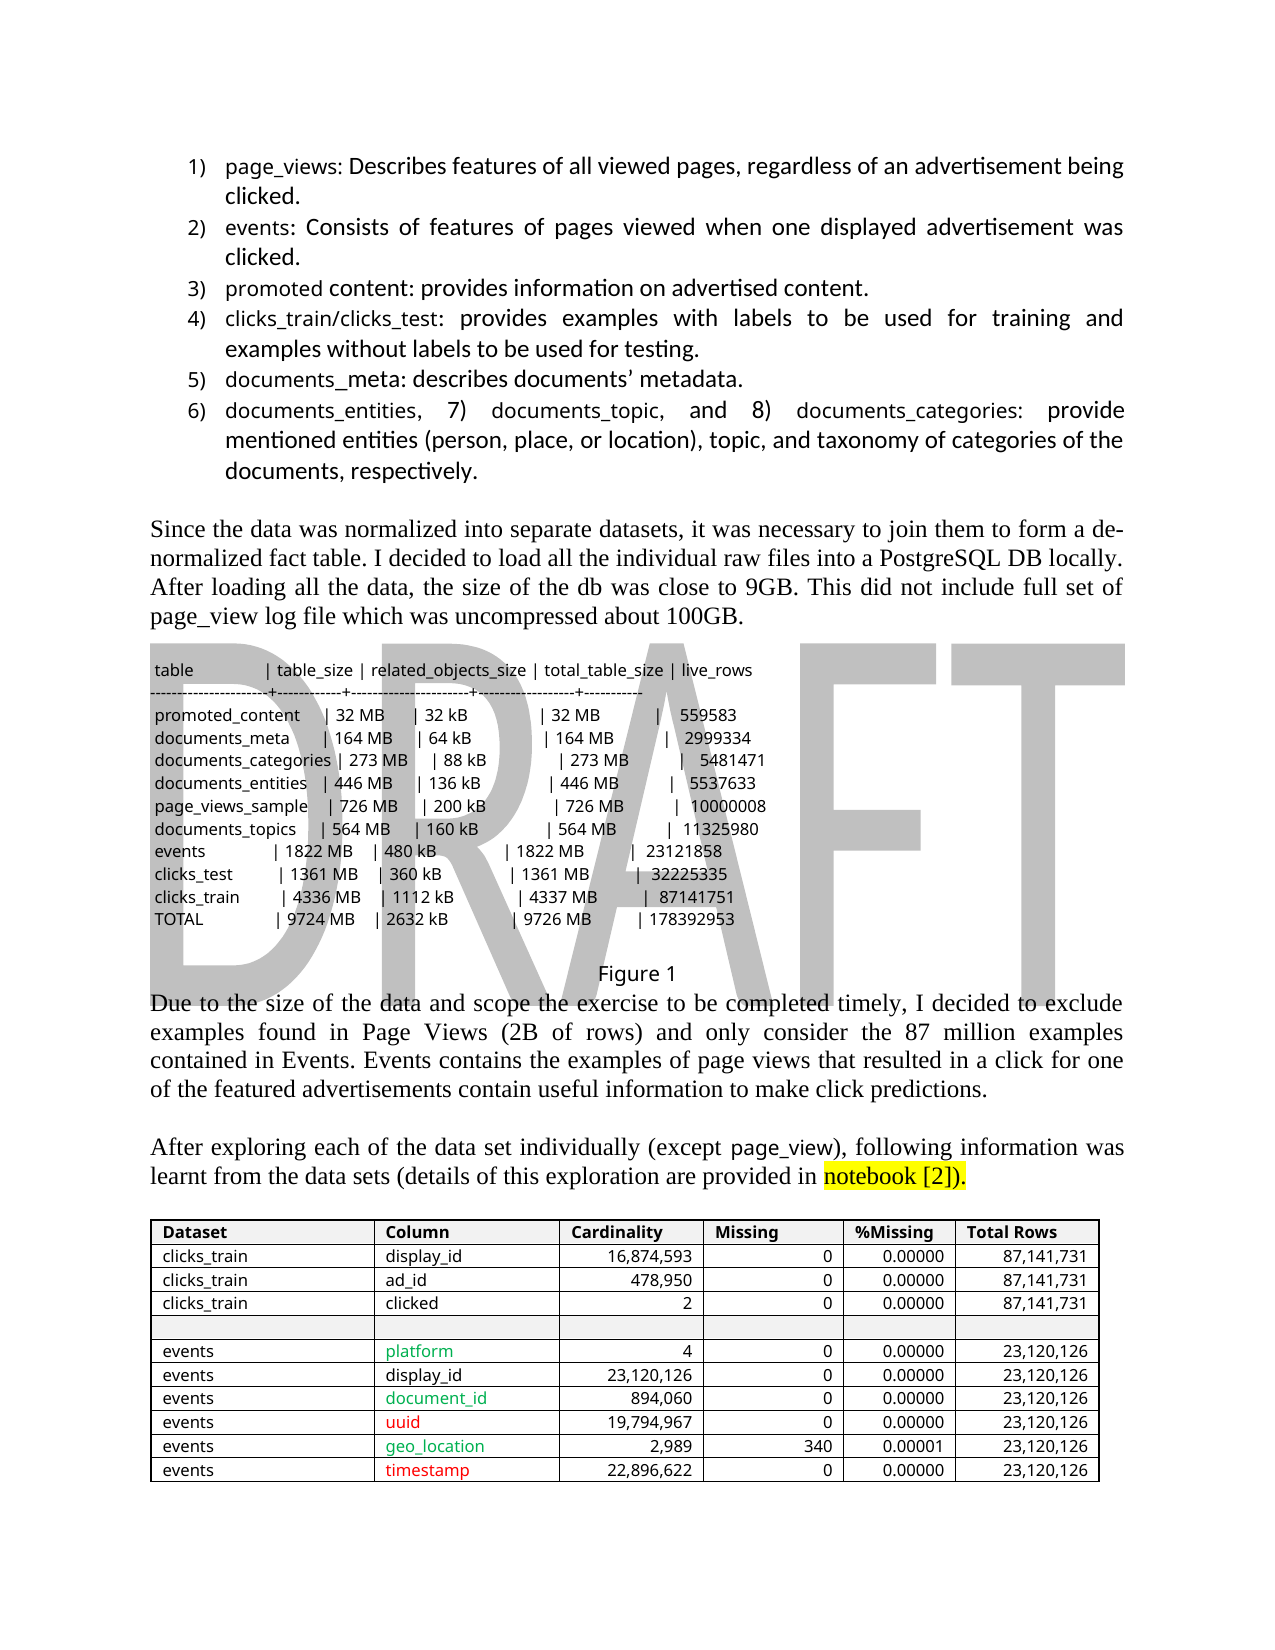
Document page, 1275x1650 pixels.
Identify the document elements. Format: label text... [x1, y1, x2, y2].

table_cell events [152, 1458, 374, 1481]
table_cell clicks_train [152, 1268, 374, 1291]
table_cell 0 [704, 1268, 843, 1291]
table_cell clicks_train [152, 1292, 374, 1315]
list events: Consists of features of pages viewed when one displayed advertisement was clicked. [187, 211, 1125, 272]
text page_views_sample | 726 MB | 200 kB | 726 MB | 10000008 [150, 794, 1125, 817]
table_cell 87,141,731 [956, 1268, 1098, 1291]
table_cell 2 [560, 1292, 703, 1315]
table_cell events [152, 1435, 374, 1457]
table_cell 23,120,126 [956, 1411, 1098, 1433]
table_header Cardinality [560, 1221, 703, 1243]
table_cell display_id [375, 1363, 559, 1386]
text table | table_size | related_objects_size | total_table_size | live_rows [150, 658, 1125, 681]
list documents_meta: describes documents’ metadata. [187, 364, 1125, 394]
text promoted_content | 32 MB | 32 kB | 32 MB | 559583 [150, 704, 1125, 726]
table_cell ad_id [375, 1268, 559, 1291]
table_cell 0 [704, 1245, 843, 1267]
text clicks_train | 4336 MB | 1112 kB | 4337 MB | 87141751 [150, 885, 1125, 908]
table_header Total Rows [956, 1221, 1098, 1243]
table_cell 0.00000 [844, 1411, 955, 1433]
table_cell 4 [560, 1340, 703, 1362]
table_cell [844, 1316, 955, 1338]
table_cell 0 [704, 1363, 843, 1386]
table_cell 16,874,593 [560, 1245, 703, 1267]
list documents_entities, 7) documents_topic, and 8) documents_categories: provide mentioned entities (person, place, or location), topic, and taxonomy of categories of the documents, respectively. [187, 394, 1125, 486]
table_cell 0.00000 [844, 1458, 955, 1481]
table_cell 23,120,126 [956, 1340, 1098, 1362]
table_cell display_id [375, 1245, 559, 1267]
list promoted content: provides information on advertised content. [187, 272, 1125, 303]
table_cell 0.00000 [844, 1387, 955, 1410]
list clicks_train/clicks_test: provides examples with labels to be used for training and examples without labels to be used for testing. [187, 303, 1125, 364]
table_cell 340 [704, 1435, 843, 1457]
table_header Column [375, 1221, 559, 1243]
table_cell 2,989 [560, 1435, 703, 1457]
table_cell [375, 1316, 559, 1338]
table_header Dataset [152, 1221, 374, 1243]
table_cell [956, 1316, 1098, 1338]
table_cell document_id [375, 1387, 559, 1410]
text Figure 1 [150, 959, 1125, 988]
text documents_topics | 564 MB | 160 kB | 564 MB | 11325980 [150, 817, 1125, 840]
table_cell 22,896,622 [560, 1458, 703, 1481]
table_cell events [152, 1411, 374, 1433]
text ----------------------+------------+----------------------+------------------+----------- [150, 681, 1125, 704]
table_cell 23,120,126 [956, 1435, 1098, 1457]
table_cell 0.00000 [844, 1292, 955, 1315]
table_cell 87,141,731 [956, 1292, 1098, 1315]
table_cell clicked [375, 1292, 559, 1315]
table_cell 0.00000 [844, 1340, 955, 1362]
table_header %Missing [844, 1221, 955, 1243]
text documents_meta | 164 MB | 64 kB | 164 MB | 2999334 [150, 726, 1125, 749]
text events | 1822 MB | 480 kB | 1822 MB | 23121858 [150, 840, 1125, 863]
table_cell [152, 1316, 374, 1338]
table_cell 0.00000 [844, 1268, 955, 1291]
table_cell uuid [375, 1411, 559, 1433]
table_cell events [152, 1387, 374, 1410]
table_cell 0.00001 [844, 1435, 955, 1457]
table_cell 0 [704, 1340, 843, 1362]
table_header Missing [704, 1221, 843, 1243]
text clicks_test | 1361 MB | 360 kB | 1361 MB | 32225335 [150, 863, 1125, 885]
table_cell 23,120,126 [956, 1363, 1098, 1386]
table_cell 0 [704, 1292, 843, 1315]
table_cell 478,950 [560, 1268, 703, 1291]
table_cell 87,141,731 [956, 1245, 1098, 1267]
table_cell [560, 1316, 703, 1338]
text Since the data was normalized into separate datasets, it was necessary to join them to form a de-normalized fact table. I decided to load all the individual raw files into a PostgreSQL DB locally. After loading all the data, the size of the db was close to 9GB. This did not include full set of page_view log file which was uncompressed about 100GB. [150, 514, 1125, 629]
table_cell 0 [704, 1387, 843, 1410]
table_cell platform [375, 1340, 559, 1362]
table_cell 0 [704, 1458, 843, 1481]
table_cell timestamp [375, 1458, 559, 1481]
text Due to the size of the data and scope the exercise to be completed timely, I decided to exclude examples found in Page Views (2B of rows) and only consider the 87 million examples contained in Events. Events contains the examples of page views that resulted in a click for one of the featured advertisements contain useful information to make click predictions. [150, 988, 1125, 1103]
table_cell 23,120,126 [956, 1387, 1098, 1410]
table_cell 19,794,967 [560, 1411, 703, 1433]
table_cell events [152, 1363, 374, 1386]
table_cell 0.00000 [844, 1363, 955, 1386]
table_cell [704, 1316, 843, 1338]
table_cell geo_location [375, 1435, 559, 1457]
text After exploring each of the data set individually (except page_view), following information was learnt from the data sets (details of this exploration are provided in notebook [2]). [150, 1132, 1125, 1190]
table_cell 0.00000 [844, 1245, 955, 1267]
table_cell events [152, 1340, 374, 1362]
table_cell 23,120,126 [560, 1363, 703, 1386]
table_cell 894,060 [560, 1387, 703, 1410]
text documents_entities | 446 MB | 136 kB | 446 MB | 5537633 [150, 772, 1125, 794]
table_cell 0 [704, 1411, 843, 1433]
table_cell clicks_train [152, 1245, 374, 1267]
list page_views: Describes features of all viewed pages, regardless of an advertisement being clicked. [187, 150, 1125, 211]
table_cell 23,120,126 [956, 1458, 1098, 1481]
text documents_categories | 273 MB | 88 kB | 273 MB | 5481471 [150, 749, 1125, 772]
text TOTAL | 9724 MB | 2632 kB | 9726 MB | 178392953 [150, 908, 1125, 931]
